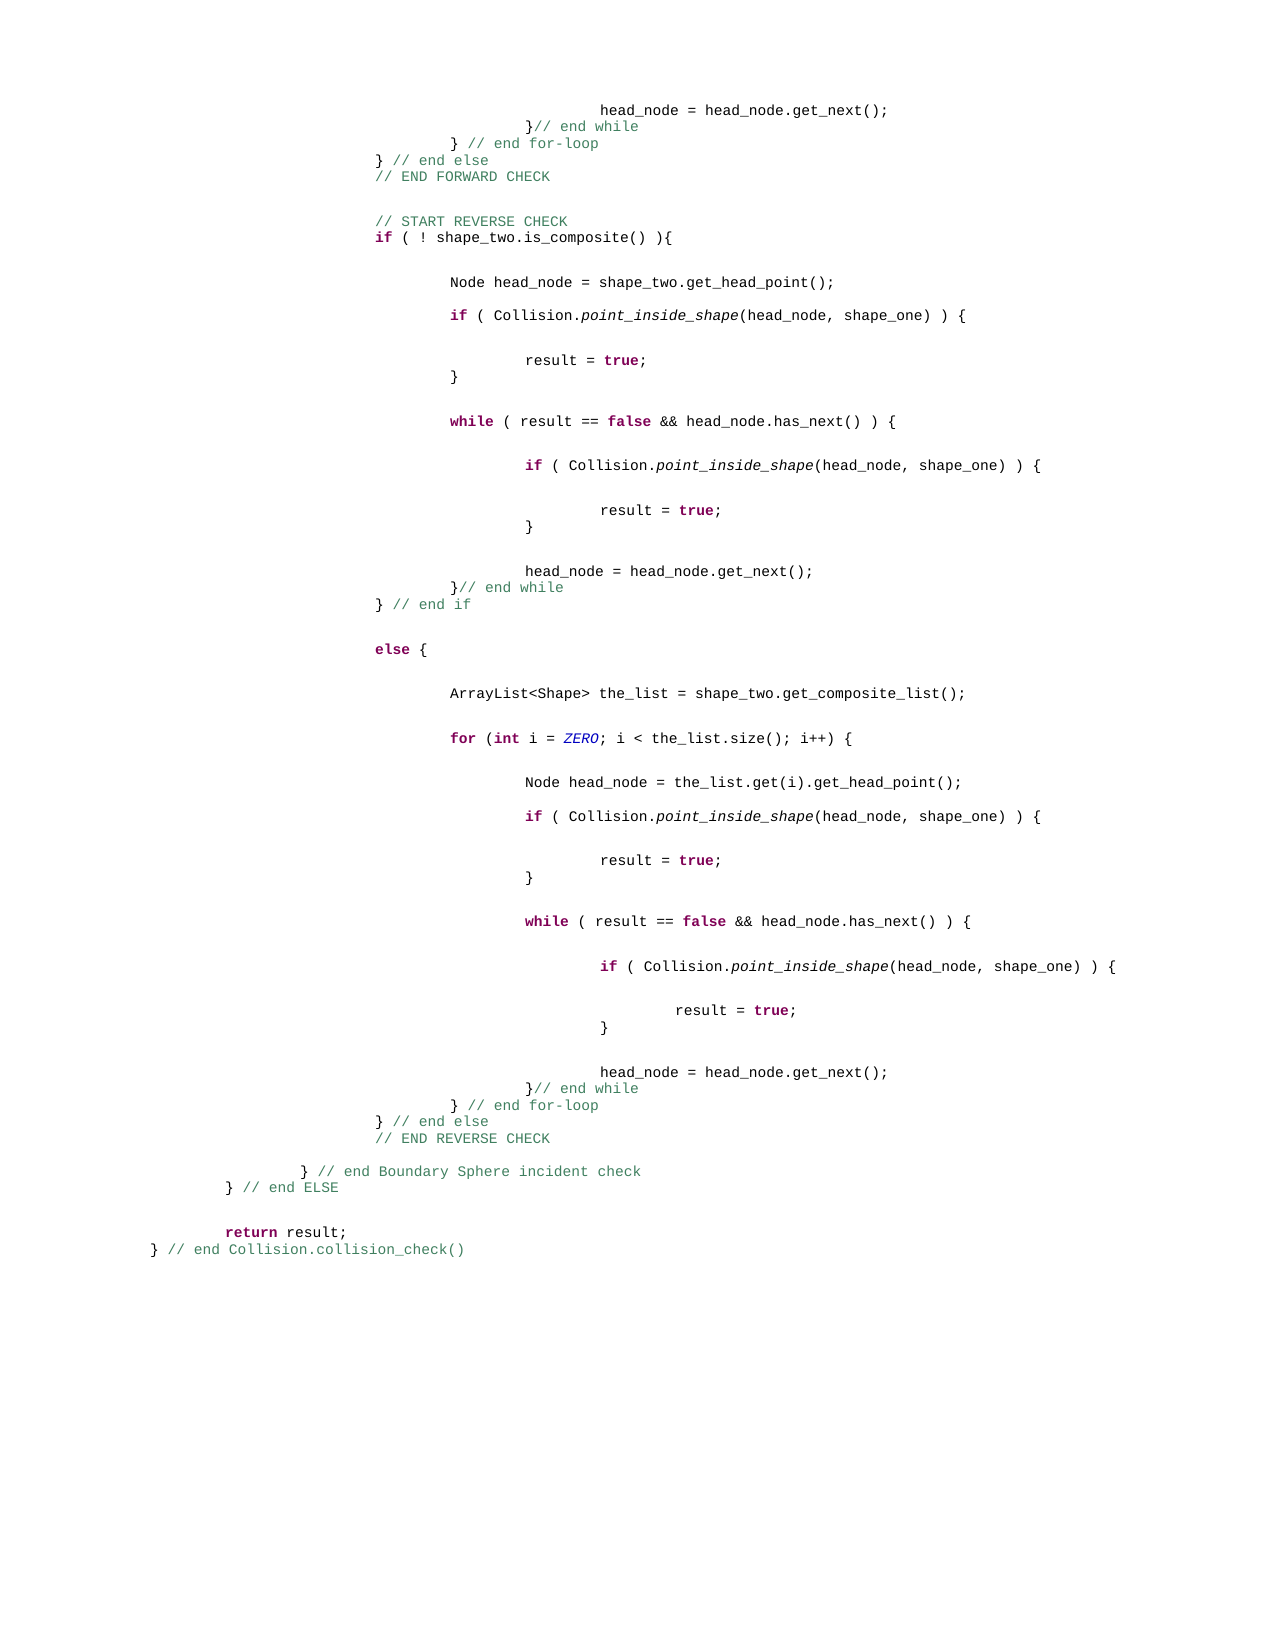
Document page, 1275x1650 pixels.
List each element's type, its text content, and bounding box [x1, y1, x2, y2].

text } // end if [75, 597, 1200, 614]
text while ( result == false && head_node.has_next() ) { [75, 414, 1200, 430]
text if ( Collision.point_inside_shape(head_node, shape_one) ) { [75, 809, 1200, 825]
text // END FORWARD CHECK [75, 169, 1200, 186]
text head_node = head_node.get_next(); [75, 564, 1200, 581]
text } // end for-loop [75, 136, 1200, 153]
text head_node = head_node.get_next(); [75, 1065, 1200, 1081]
text } [75, 870, 1200, 886]
text if ( Collision.point_inside_shape(head_node, shape_one) ) { [75, 959, 1200, 976]
text else { [75, 642, 1200, 658]
text }// end while [75, 581, 1200, 597]
text if ( Collision.point_inside_shape(head_node, shape_one) ) { [75, 308, 1200, 325]
text Node head_node = the_list.get(i).get_head_point(); [75, 776, 1200, 792]
text return result; [75, 1225, 1200, 1242]
text head_node = head_node.get_next(); [75, 103, 1200, 119]
text result = true; [75, 503, 1200, 519]
text Node head_node = shape_two.get_head_point(); [75, 275, 1200, 292]
text } // end else [75, 153, 1200, 169]
text // END REVERSE CHECK [75, 1131, 1200, 1148]
text } // end ELSE [75, 1181, 1200, 1197]
text } [75, 1020, 1200, 1037]
text } // end else [75, 1114, 1200, 1131]
text // START REVERSE CHECK [75, 214, 1200, 230]
text } [75, 369, 1200, 386]
text if ( Collision.point_inside_shape(head_node, shape_one) ) { [75, 458, 1200, 475]
text } // end Collision.collision_check() [75, 1242, 1200, 1258]
text ArrayList<Shape> the_list = shape_two.get_composite_list(); [75, 686, 1200, 703]
text result = true; [75, 853, 1200, 870]
text } [75, 519, 1200, 536]
text result = true; [75, 353, 1200, 369]
text for (int i = ZERO; i < the_list.size(); i++) { [75, 731, 1200, 748]
text } // end Boundary Sphere incident check [75, 1164, 1200, 1181]
text if ( ! shape_two.is_composite() ){ [75, 230, 1200, 247]
text }// end while [75, 1081, 1200, 1098]
text result = true; [75, 1004, 1200, 1020]
text } // end for-loop [75, 1098, 1200, 1114]
text while ( result == false && head_node.has_next() ) { [75, 914, 1200, 931]
text }// end while [75, 119, 1200, 136]
